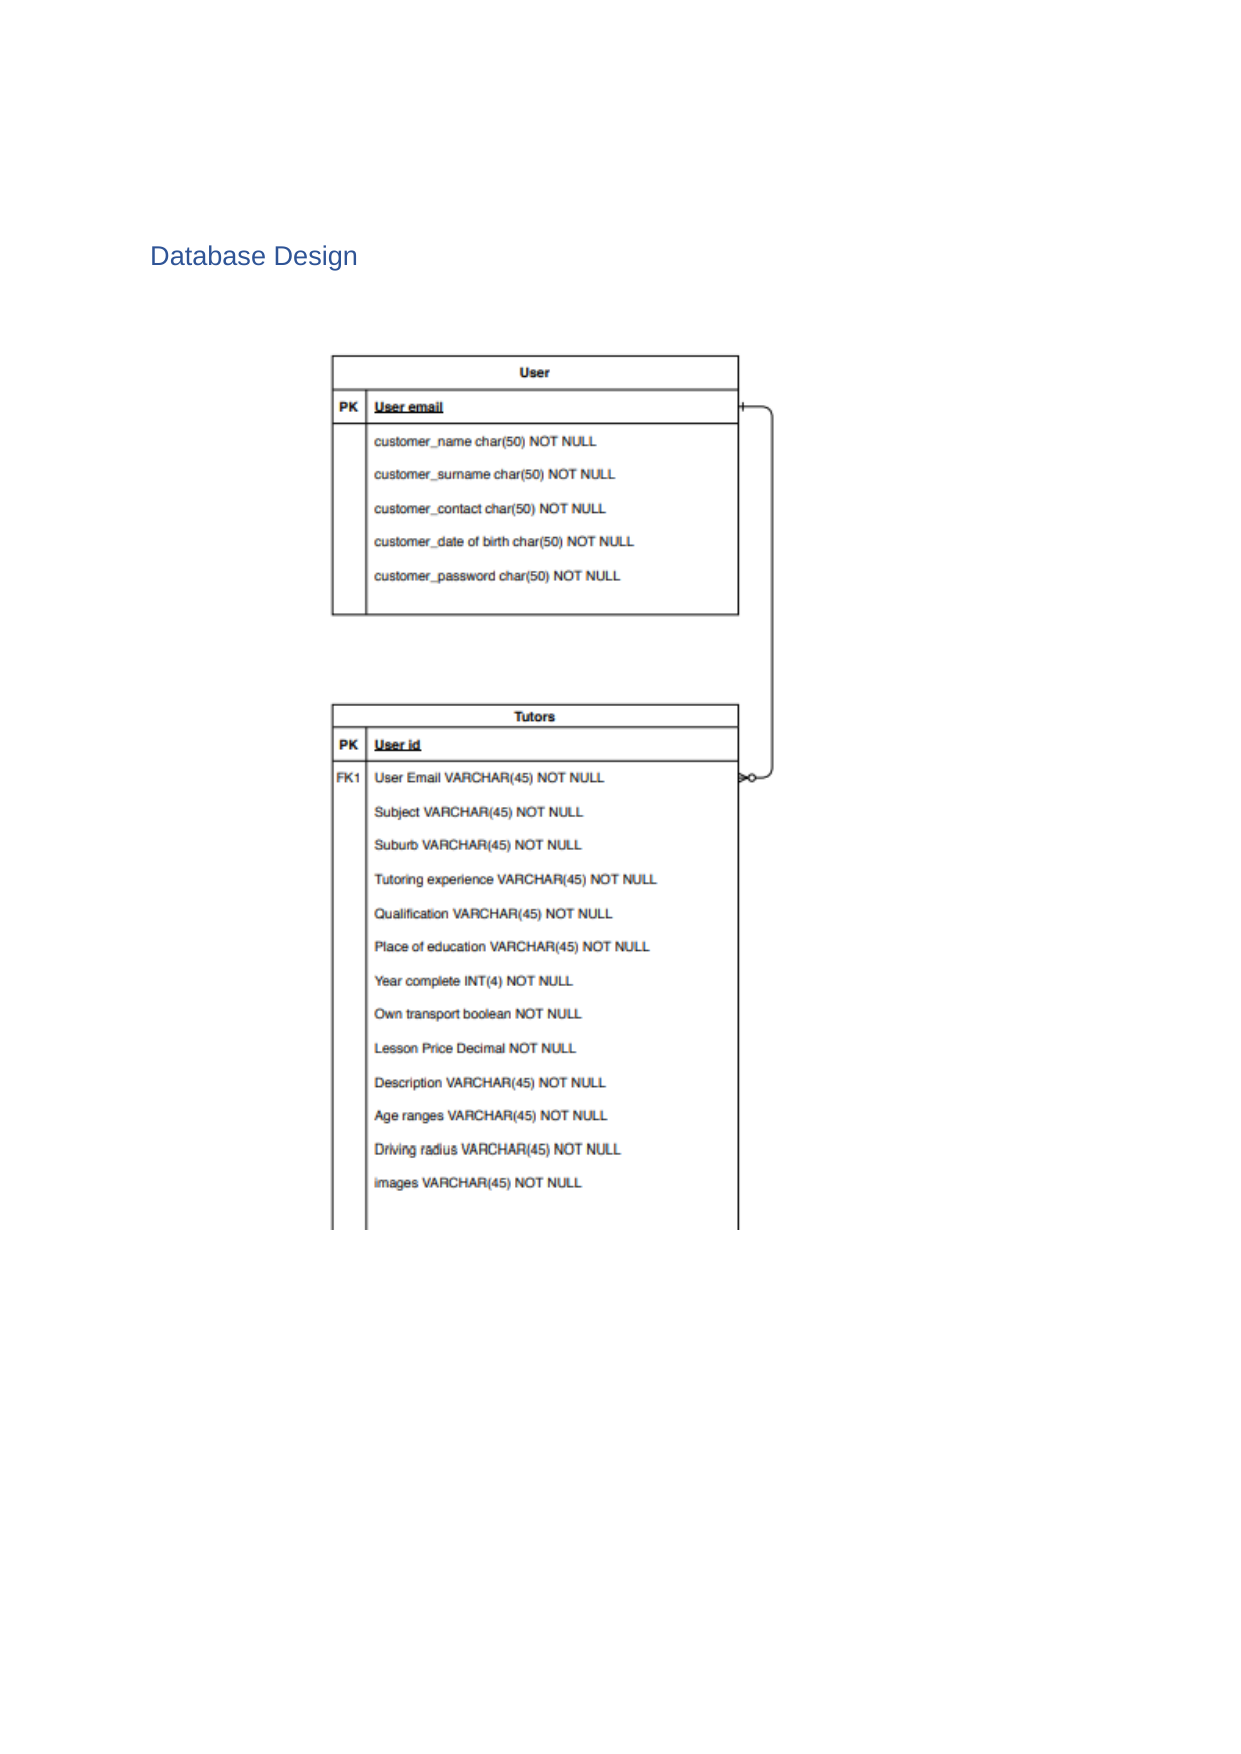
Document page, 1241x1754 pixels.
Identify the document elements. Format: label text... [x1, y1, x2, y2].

subtitle Database Design [150, 240, 1090, 271]
picture [309, 330, 802, 1230]
